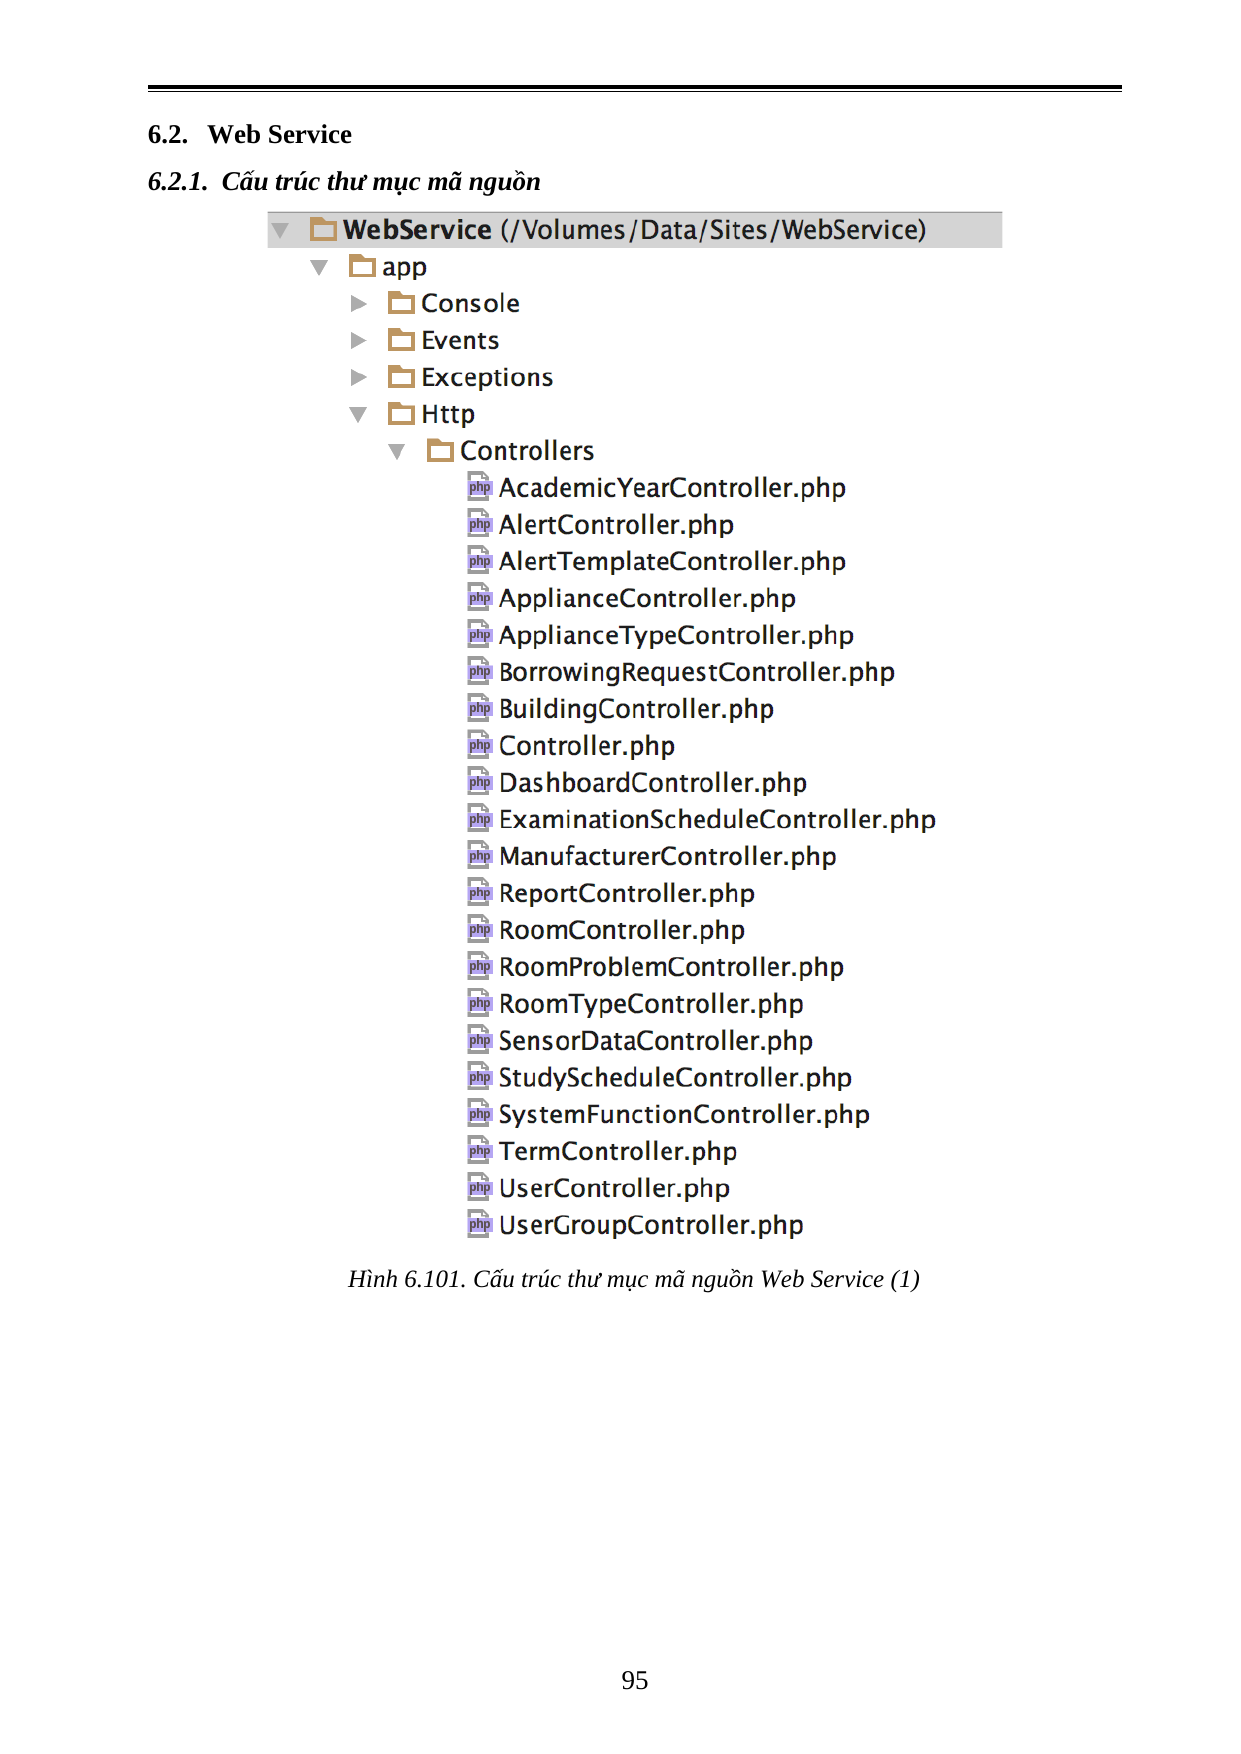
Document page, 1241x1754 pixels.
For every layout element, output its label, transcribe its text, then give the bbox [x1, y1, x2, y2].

subtitle Web Service [148, 118, 1122, 149]
picture [267, 211, 1003, 1249]
subtitle Cấu trúc thư mục mã nguồn [148, 165, 1122, 196]
